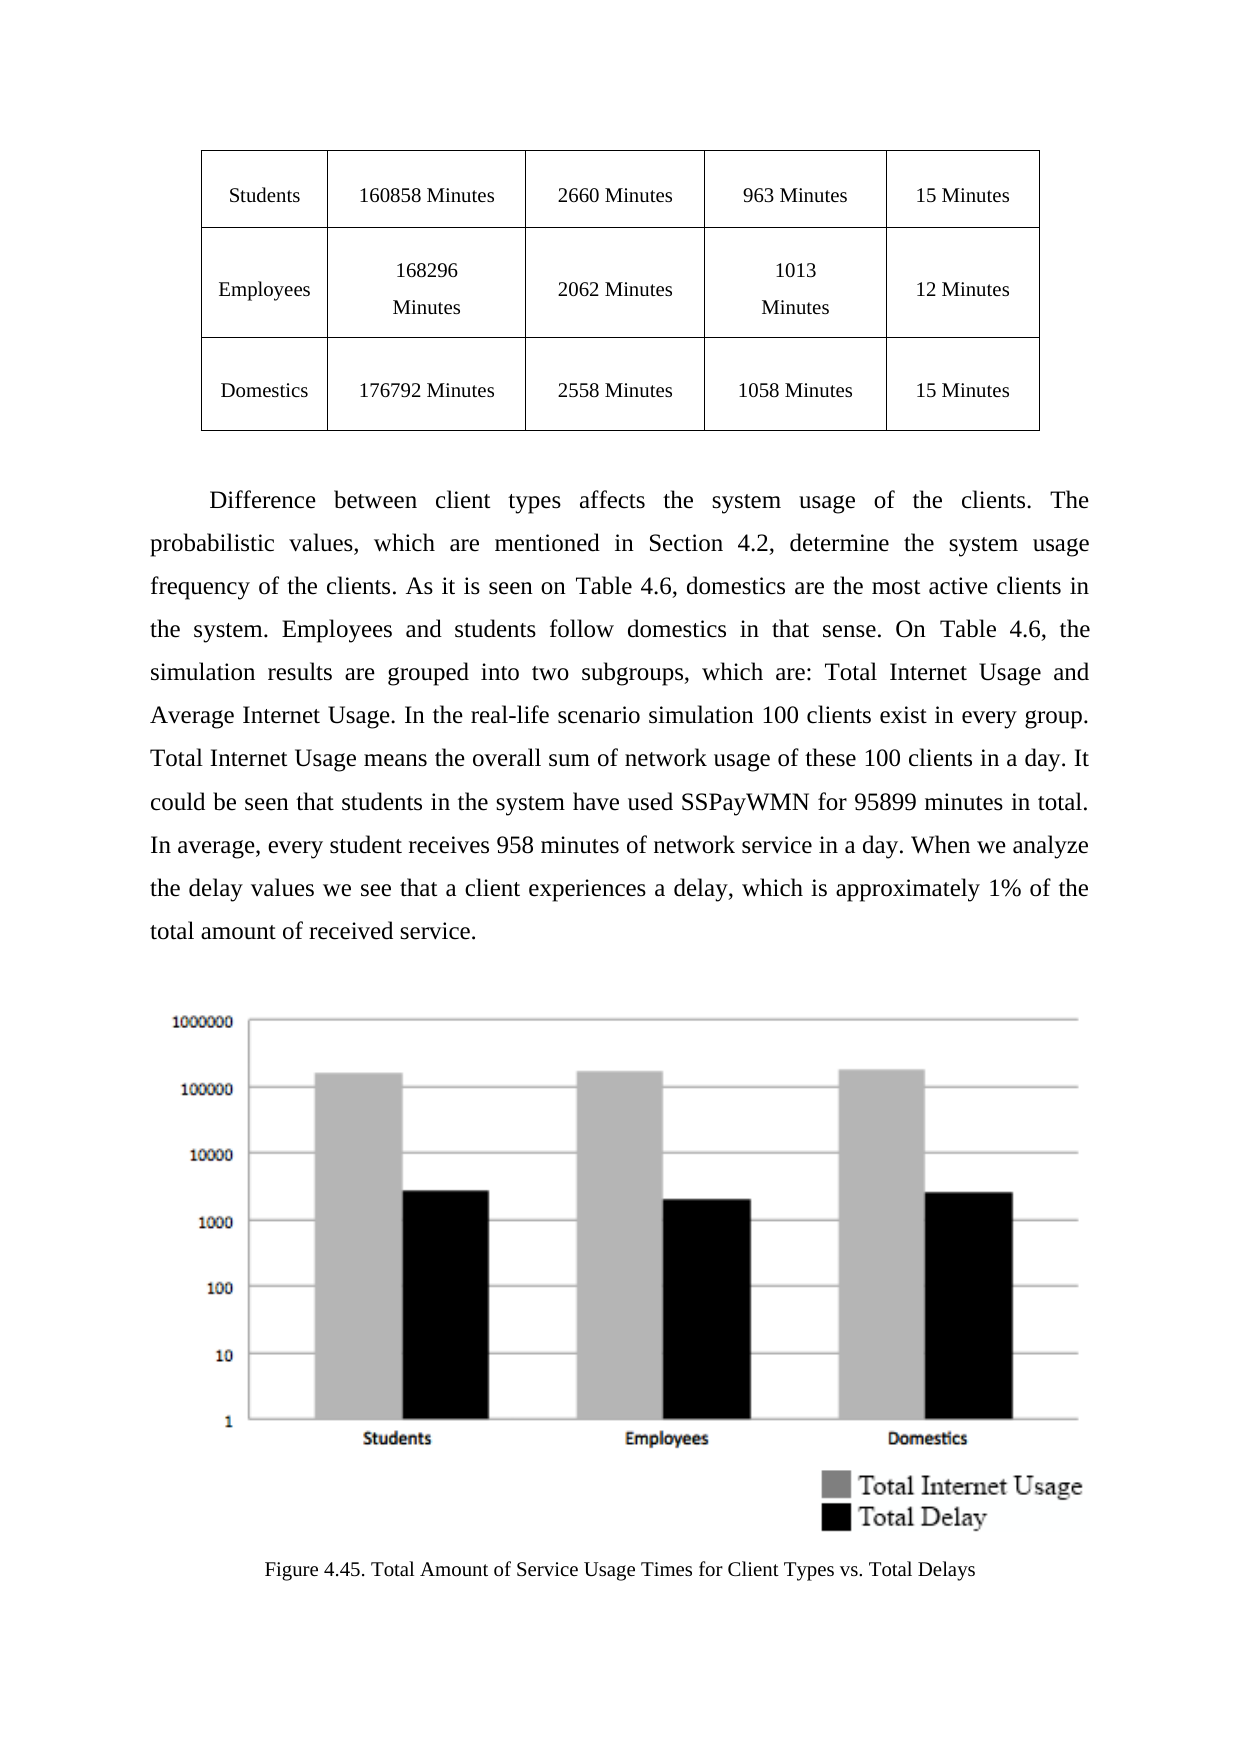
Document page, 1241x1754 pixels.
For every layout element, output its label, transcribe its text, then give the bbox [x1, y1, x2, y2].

table_cell 168296 Minutes [328, 228, 525, 337]
table_cell 160858 Minutes [328, 151, 525, 227]
table_cell 963 Minutes [705, 151, 886, 227]
table_cell 2558 Minutes [526, 338, 704, 430]
table_cell 2062 Minutes [526, 228, 704, 337]
table_cell 176792 Minutes [328, 338, 525, 430]
table_cell Employees [202, 228, 327, 337]
table_cell 1058 Minutes [705, 338, 886, 430]
table_cell 2660 Minutes [526, 151, 704, 227]
table_cell 15 Minutes [887, 151, 1039, 227]
table_cell 15 Minutes [887, 338, 1039, 430]
table_cell 12 Minutes [887, 228, 1039, 337]
table_cell 1013 Minutes [705, 228, 886, 337]
table_cell Students [202, 151, 327, 227]
table_cell Domestics [202, 338, 327, 430]
picture [150, 984, 1091, 1533]
